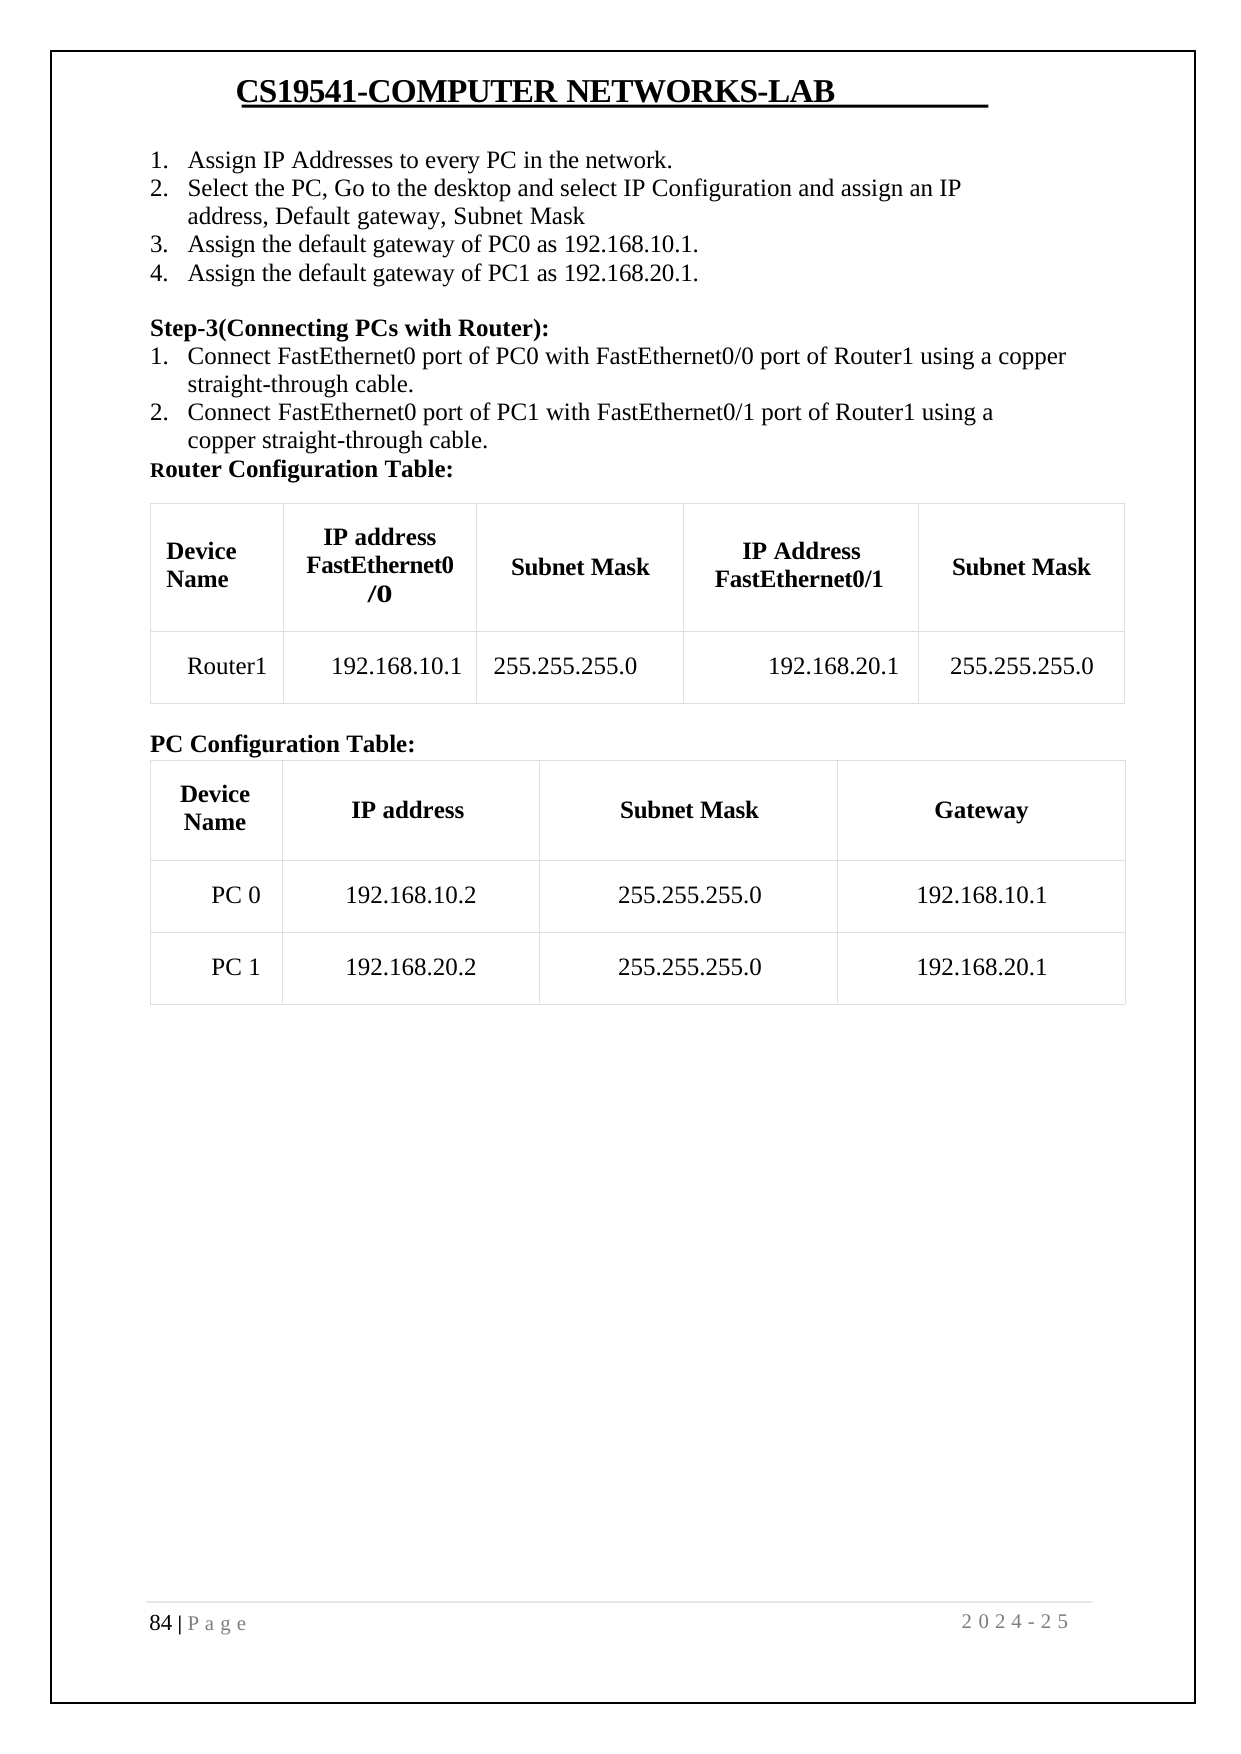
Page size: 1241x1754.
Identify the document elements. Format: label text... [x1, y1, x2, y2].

table_header Subnet Mask [477, 504, 683, 631]
table_header Subnet Mask [540, 761, 837, 860]
list Assign the default gateway of PC0 as 192.168.10.1. [150, 229, 1194, 258]
table_cell 255.255.255.0 [540, 933, 837, 1003]
table_cell 192.168.10.2 [283, 861, 539, 931]
table_header Device Name [151, 761, 282, 860]
table_cell 255.255.255.0 [919, 632, 1124, 703]
subtitle Router Configuration Table: [150, 454, 1194, 483]
table_header Device Name [151, 504, 283, 631]
list Select the PC, Go to the desktop and select IP Configuration and assign an IP address, Default gateway, Subnet Mask [150, 174, 1038, 229]
table_header IP Address FastEthernet0/1 [684, 504, 918, 631]
list Connect FastEthernet0 port of PC1 with FastEthernet0/1 port of Router1 using a copper straight-through cable. [150, 397, 1066, 454]
table_cell PC 1 [151, 933, 282, 1003]
table_header IP address FastEthernet0 /0 [284, 504, 476, 631]
table_cell 192.168.20.1 [684, 632, 918, 703]
table_cell 192.168.20.2 [283, 933, 539, 1003]
subtitle Step-3(Connecting PCs with Router): [150, 314, 1194, 342]
table_cell 192.168.10.1 [284, 632, 476, 703]
list Assign IP Addresses to every PC in the network. [150, 146, 1194, 174]
list Assign the default gateway of PC1 as 192.168.20.1. [150, 258, 1194, 287]
table_cell 192.168.20.1 [838, 933, 1125, 1003]
table_cell PC 0 [151, 861, 282, 931]
text PC Configuration Table: [150, 729, 1194, 758]
table_header Gateway [838, 761, 1125, 860]
table_header IP address [283, 761, 539, 860]
table_cell Router1 [151, 632, 283, 703]
table_header Subnet Mask [919, 504, 1124, 631]
table_cell 255.255.255.0 [540, 861, 837, 931]
table_cell 255.255.255.0 [477, 632, 683, 703]
list Connect FastEthernet0 port of PC0 with FastEthernet0/0 port of Router1 using a copper straight-through cable. [150, 342, 1067, 397]
table_cell 192.168.10.1 [838, 861, 1125, 931]
